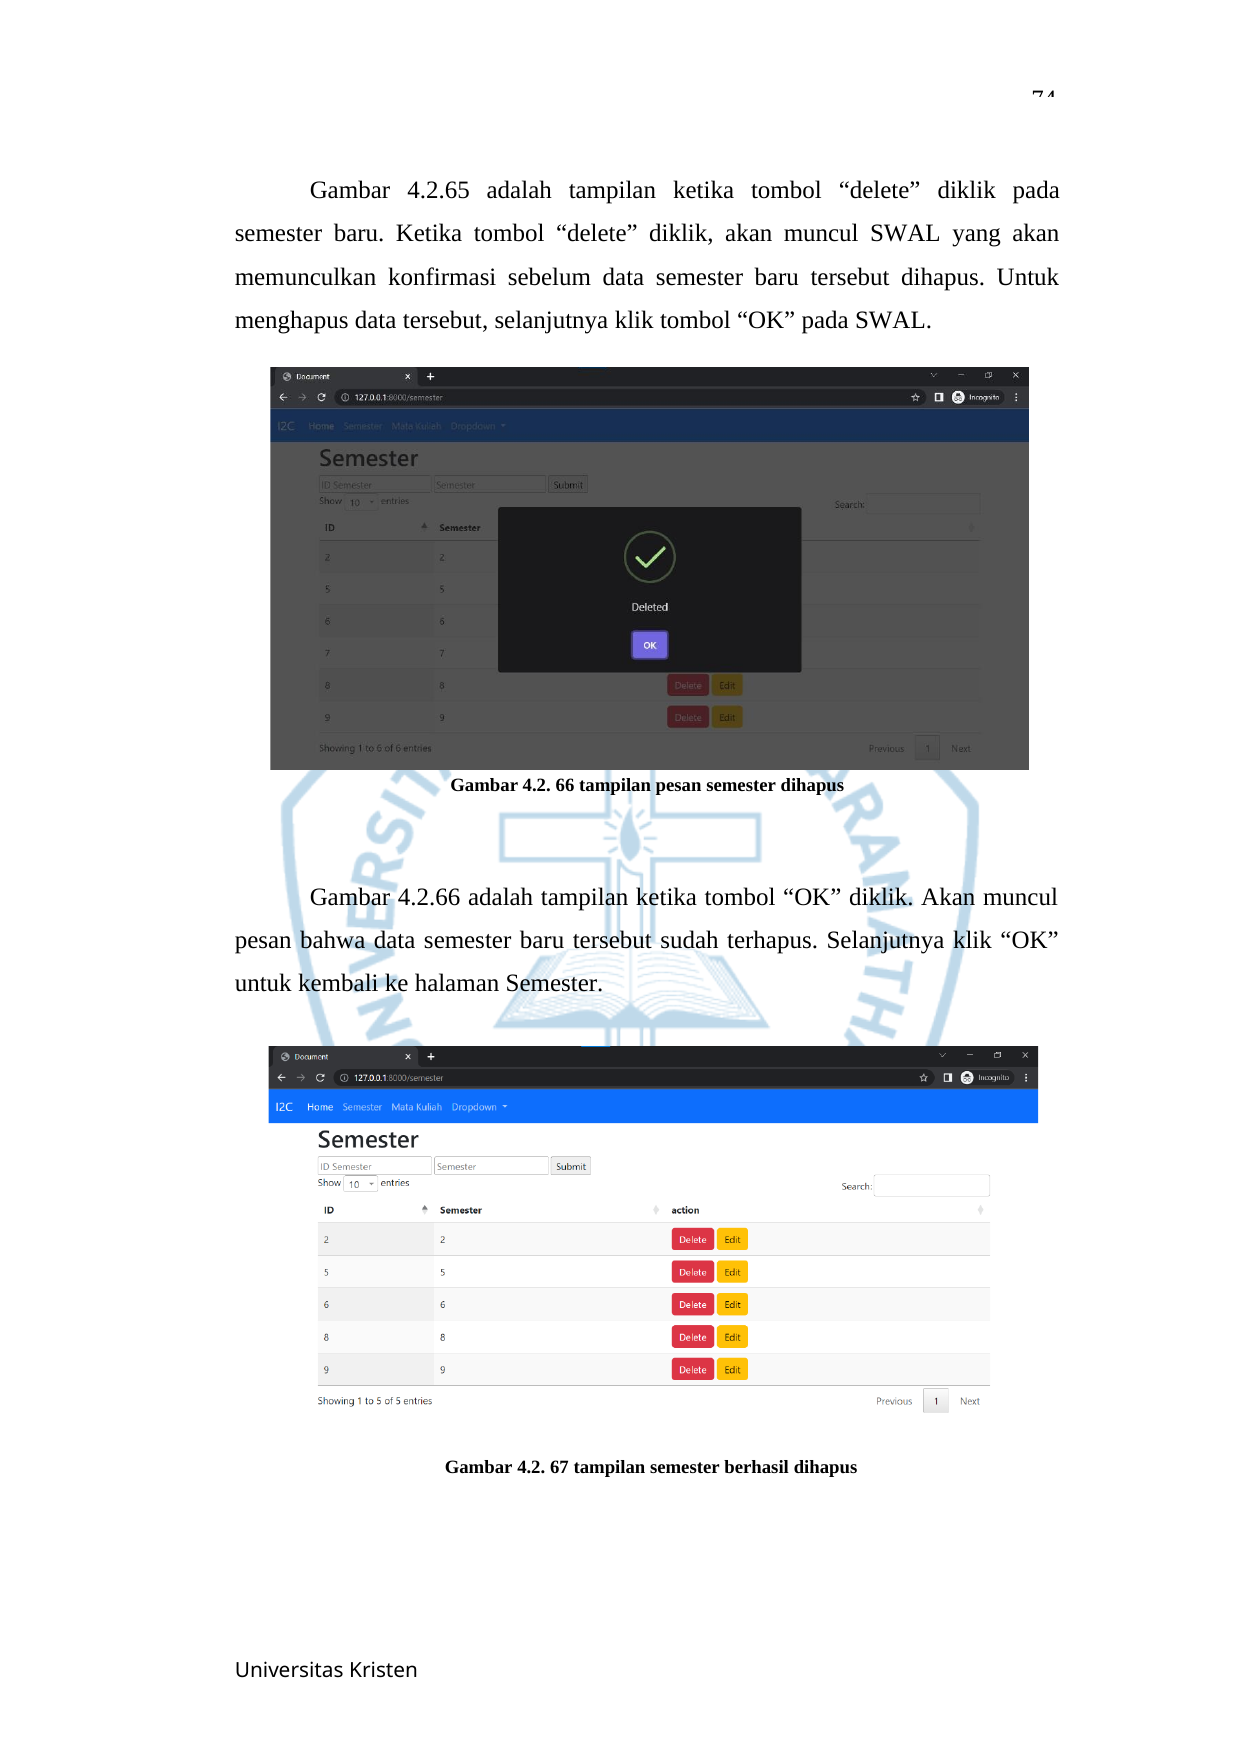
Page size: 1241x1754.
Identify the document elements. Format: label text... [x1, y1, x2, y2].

picture [10, 34, 1241, 1754]
text Gambar 4.2. 66 tampilan pesan semester dihapus [334, 770, 960, 795]
text Gambar 4.2. 67 tampilan semester berhasil dihapus [334, 1456, 968, 1478]
text Gambar 4.2.65 adalah tampilan ketika tombol “delete” diklik pada semester baru. Ketika tombol “delete” diklik, akan muncul SWAL yang akan memunculkan konfirmasi sebelum data semester baru tersebut dihapus. Untuk menghapus data tersebut, selanjutnya klik tombol “OK” pada SWAL. [234, 175, 1059, 333]
text Gambar 4.2.66 adalah tampilan ketika tombol “OK” diklik. Akan muncul pesan bahwa data semester baru tersebut sudah terhapus. Selanjutnya klik “OK” untuk kembali ke halaman Semester. [234, 882, 1059, 997]
